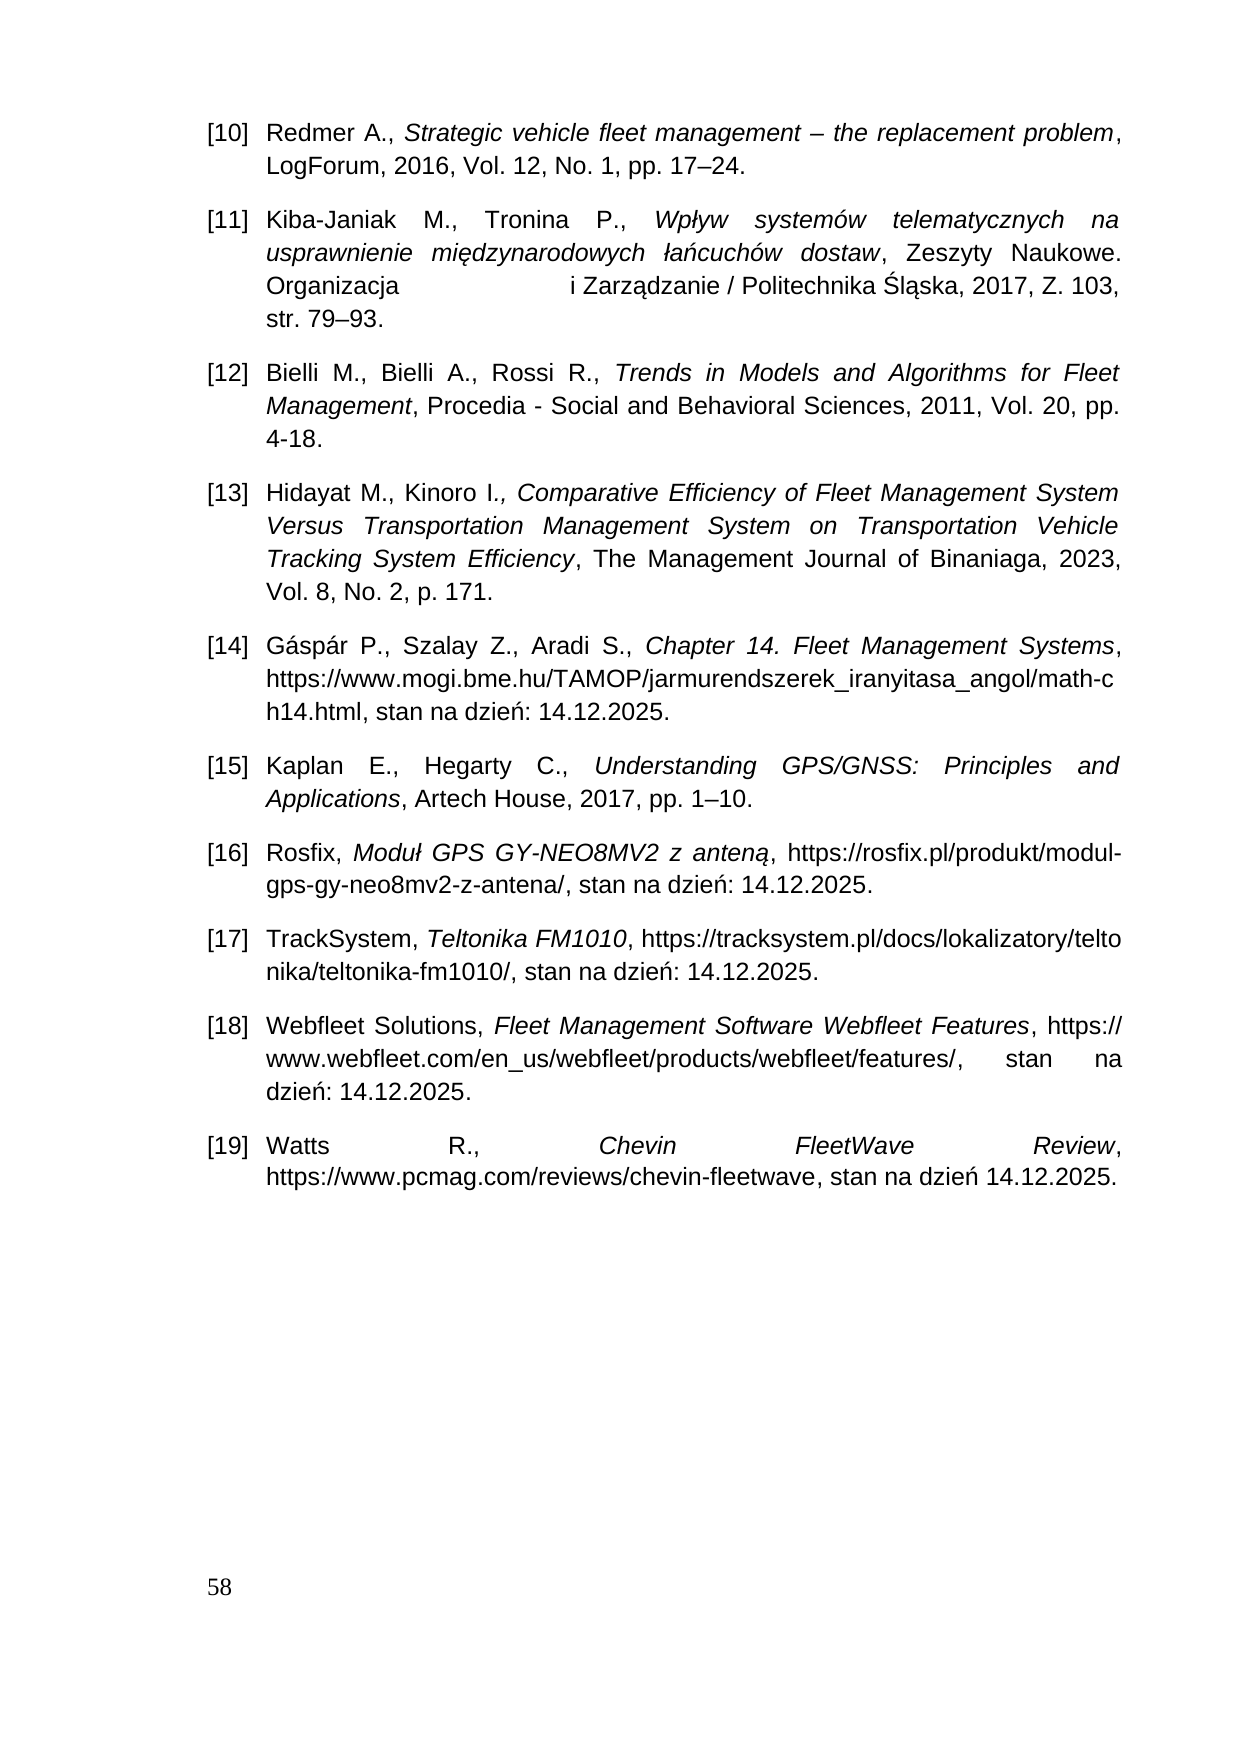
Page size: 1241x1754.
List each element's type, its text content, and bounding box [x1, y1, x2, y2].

text Kiba-Janiak M., Tronina P., Wpływ systemów telematycznych na usprawnienie międzynarodowych łańcuchów dostaw, Zeszyty Naukowe. Organizacja i Zarządzanie / Politechnika Śląska, 2017, Z. 103, str. 79–93. [207, 205, 1122, 333]
text Rosfix, Moduł GPS GY-NEO8MV2 z anteną, https://rosfix.pl/produkt/modul-gps-gy-neo8mv2-z-antena/, stan na dzień: 14.12.2025. [207, 837, 1122, 899]
text TrackSystem, Teltonika FM1010, https://tracksystem.pl/docs/lokalizatory/telto nika/teltonika-fm1010/, stan na dzień: 14.12.2025. [207, 924, 1122, 986]
text Redmer A., Strategic vehicle fleet management – the replacement problem, LogForum, 2016, Vol. 12, No. 1, pp. 17–24. [207, 118, 1122, 180]
text Kaplan E., Hegarty C., Understanding GPS/GNSS: Principles and Applications, Artech House, 2017, pp. 1–10. [207, 751, 1122, 812]
text Hidayat M., Kinoro I., Comparative Efficiency of Fleet Management System Versus Transportation Management System on Transportation Vehicle Tracking System Efficiency, The Management Journal of Binaniaga, 2023, Vol. 8, No. 2, p. 171. [207, 478, 1122, 606]
text Webfleet Solutions, Fleet Management Software Webfleet Features, https:// www.webfleet.com/en_us/webfleet/products/webfleet/features/, stan na dzień: 14.12.2025. [207, 1011, 1122, 1106]
text Watts R., Chevin FleetWave Review, https://www.pcmag.com/reviews/chevin-fleetwave, stan na dzień 14.12.2025. [207, 1131, 1122, 1191]
text Gáspár P., Szalay Z., Aradi S., Chapter 14. Fleet Management Systems, https://www.mogi.bme.hu/TAMOP/jarmurendszerek_iranyitasa_angol/math-c h14.html, stan na dzień: 14.12.2025. [207, 631, 1122, 726]
text Bielli M., Bielli A., Rossi R., Trends in Models and Algorithms for Fleet Management, Procedia - Social and Behavioral Sciences, 2011, Vol. 20, pp. 4-18. [207, 358, 1122, 453]
